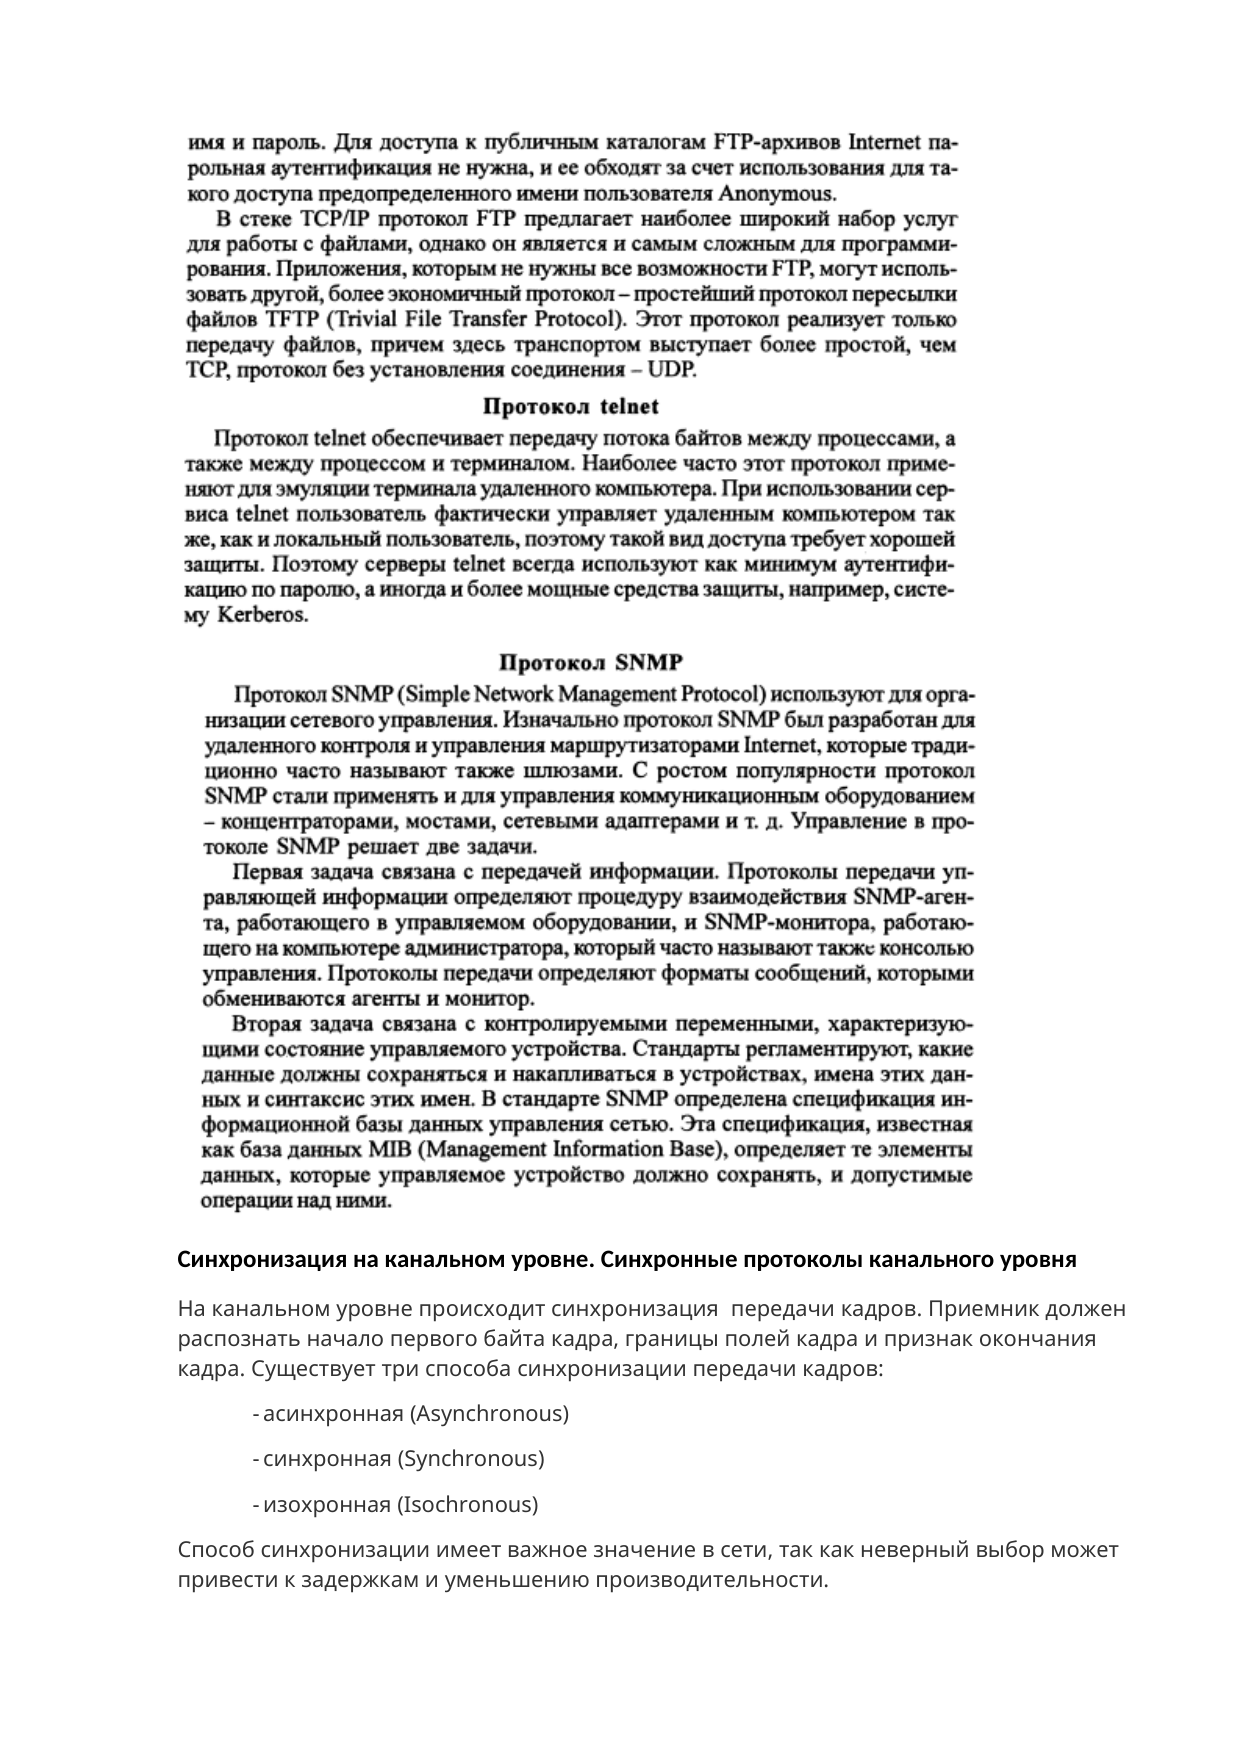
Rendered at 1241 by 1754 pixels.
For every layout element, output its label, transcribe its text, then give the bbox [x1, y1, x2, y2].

text Способ синхронизации имеет важное значение в сети, так как неверный выбор может привести к задержкам и уменьшению производительности. [177, 1534, 1152, 1594]
text Синхронизация на канальном уровне. Синхронные протоколы канального уровня [177, 1243, 1152, 1274]
text - синхронная (Synchronous) [252, 1443, 1152, 1473]
text На канальном уровне происходит синхронизация передачи кадров. Приемник должен распознать начало первого байта кадра, границы полей кадра и признак окончания кадра. Существует три способа синхронизации передачи кадров: [177, 1293, 1152, 1382]
picture [177, 118, 973, 633]
picture [177, 640, 1007, 1225]
text - изохронная (Isochronous) [252, 1489, 1152, 1518]
text - асинхронная (Asynchronous) [252, 1398, 1152, 1428]
